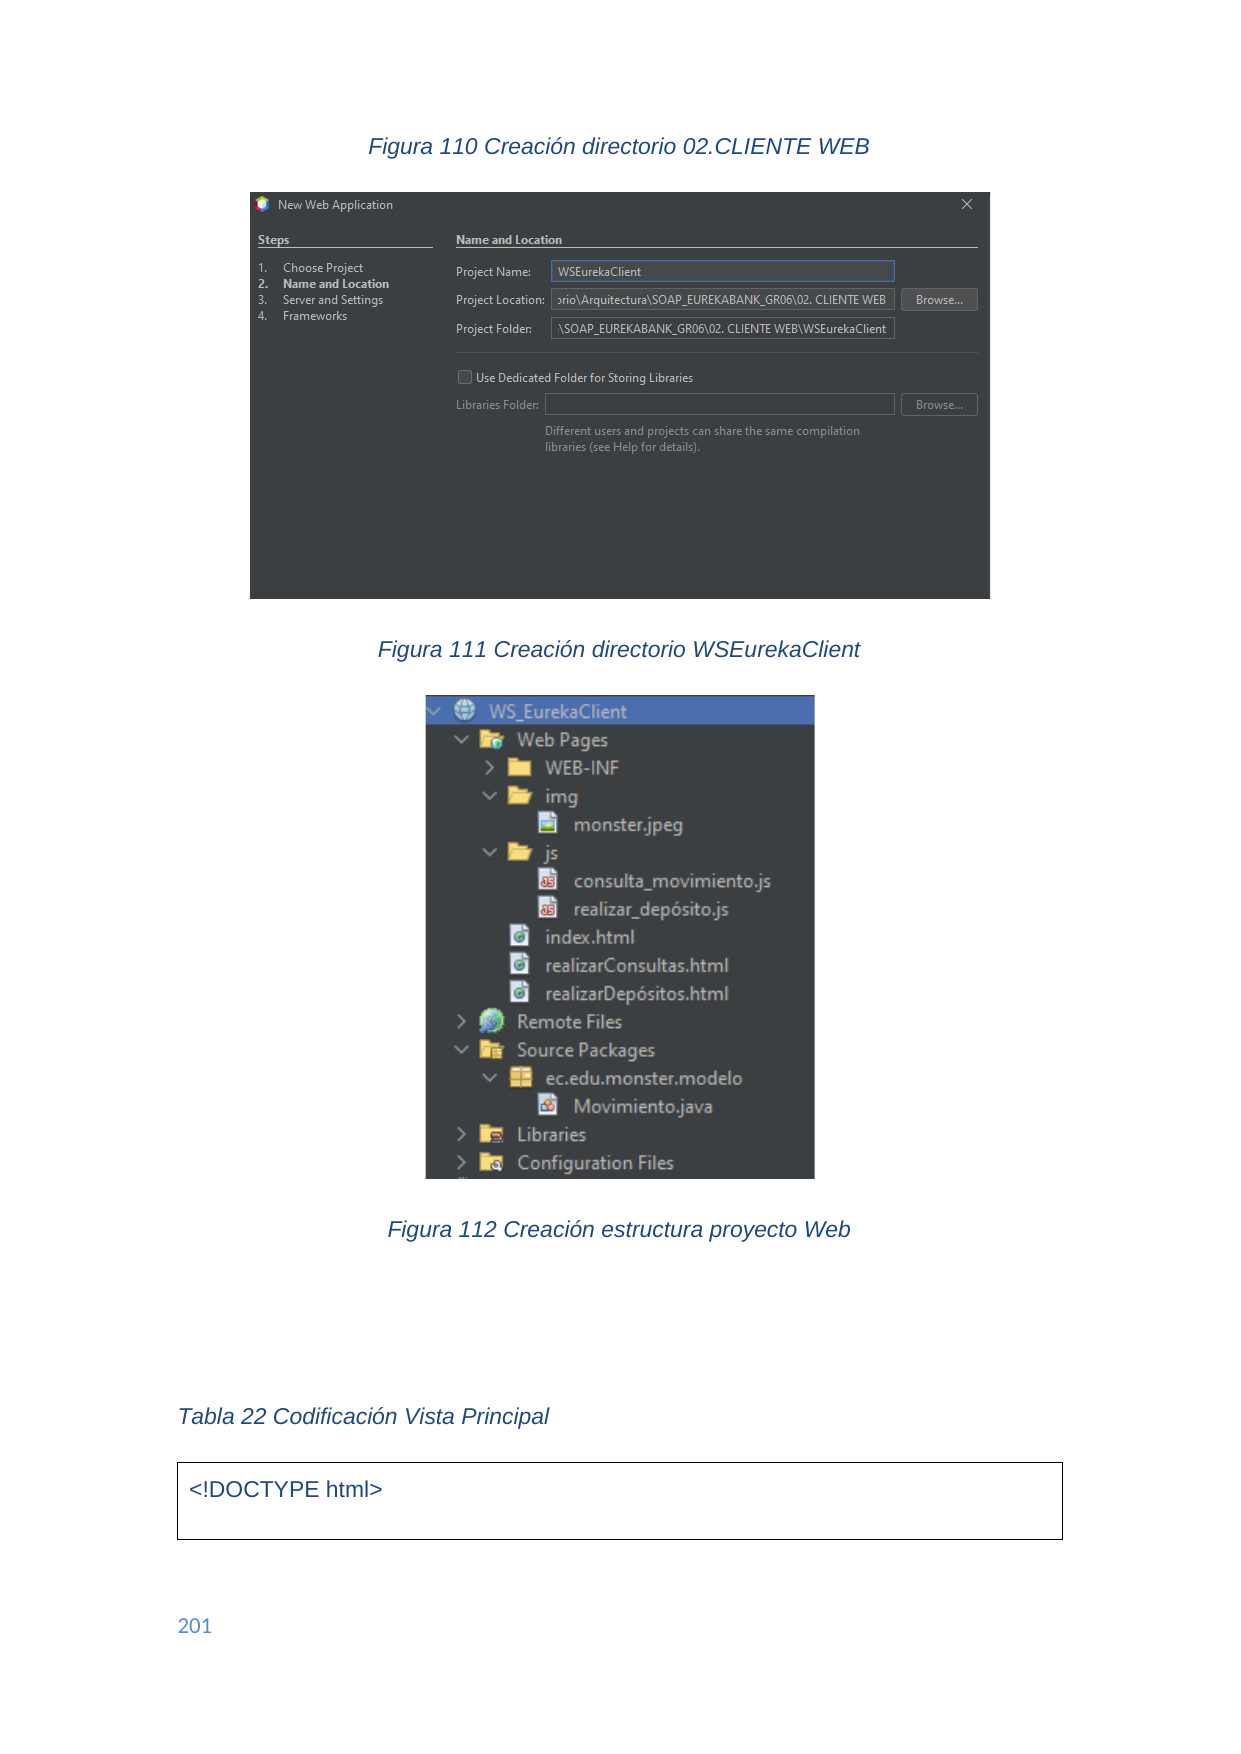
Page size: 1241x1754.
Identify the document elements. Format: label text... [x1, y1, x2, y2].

text Figura 112 Creación estructura proyecto Web [177, 1216, 1063, 1242]
text Figura 111 Creación directorio WSEurekaClient [177, 636, 1063, 662]
picture [250, 192, 991, 599]
text Figura 110 Creación directorio 02.CLIENTE WEB [177, 133, 1063, 159]
picture [425, 695, 815, 1179]
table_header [178, 1463, 1062, 1539]
text Tabla 22 Codificación Vista Principal [177, 1403, 1063, 1429]
